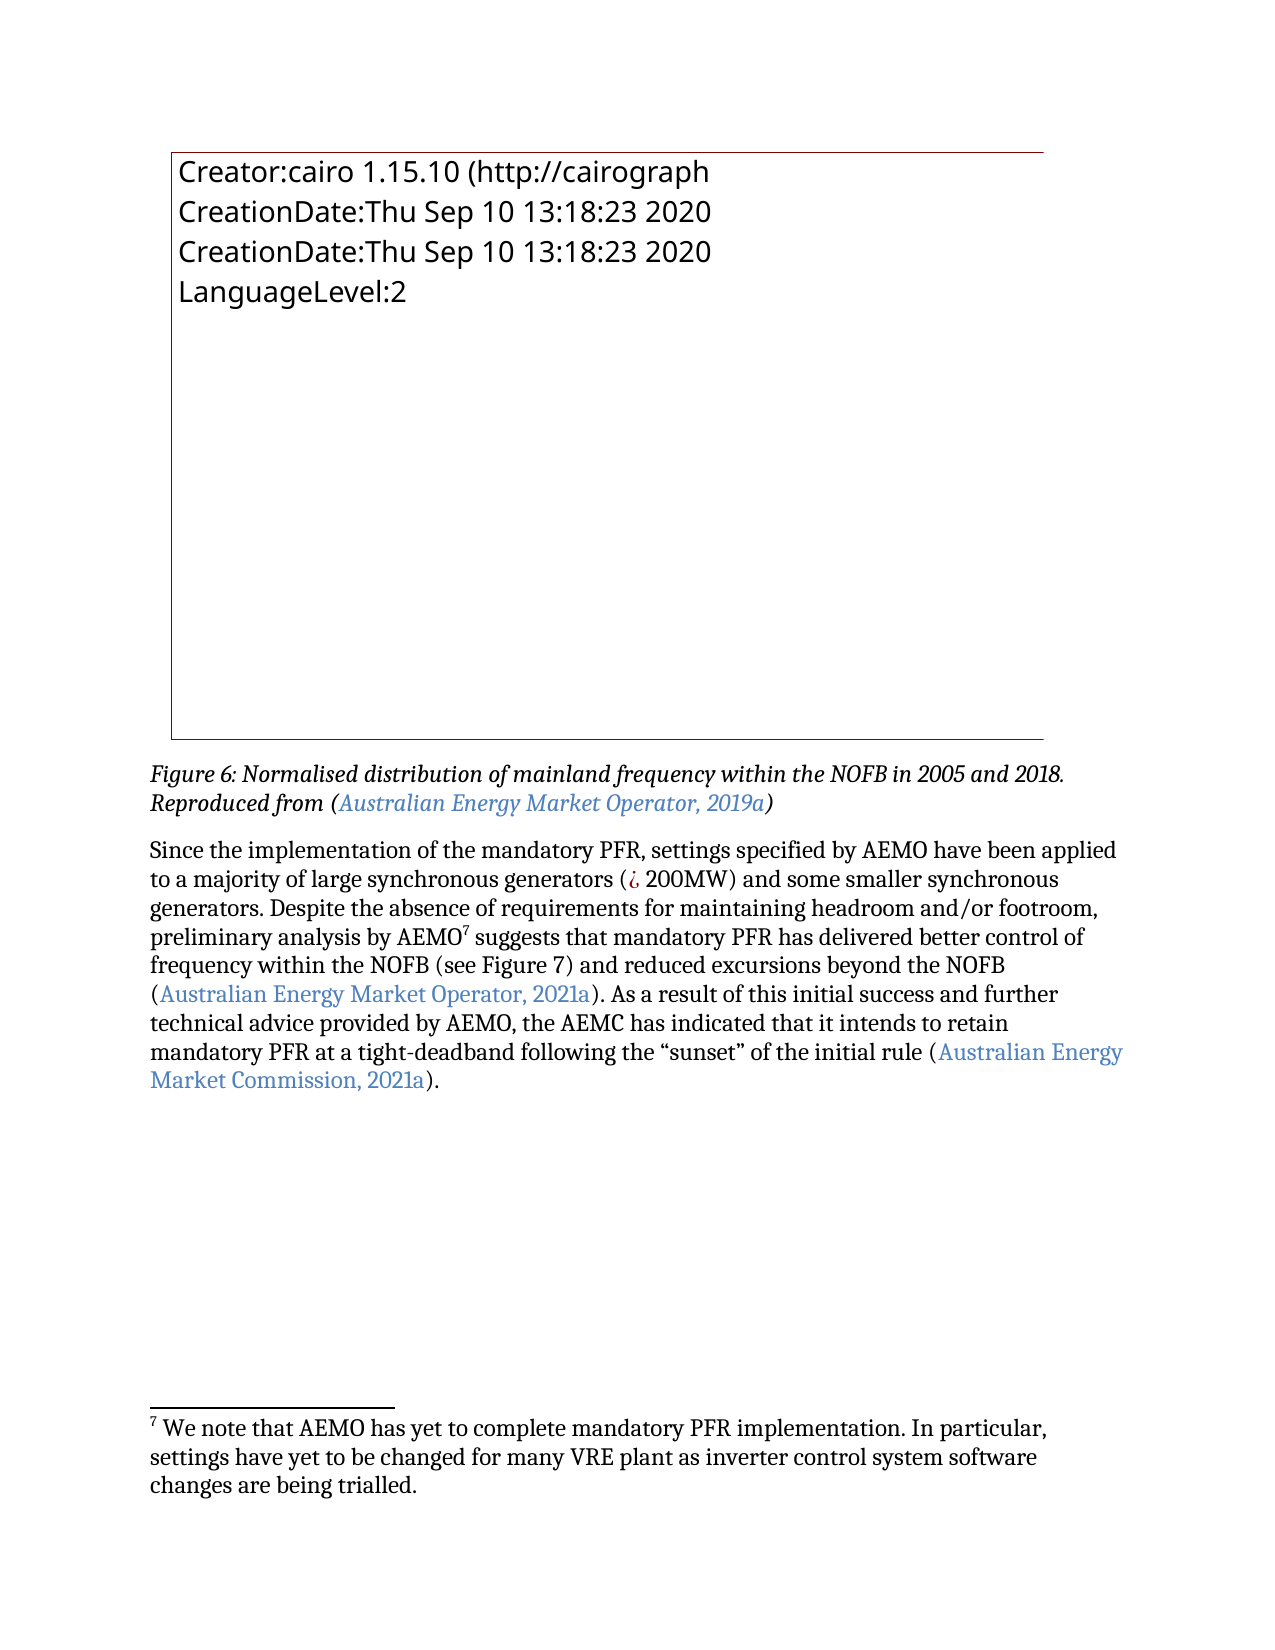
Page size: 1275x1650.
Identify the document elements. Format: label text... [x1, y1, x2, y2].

text Since the implementation of the mandatory PFR, settings specified by AEMO have been applied to a majority of large synchronous generators ( 200MW) and some smaller synchronous generators. Despite the absence of requirements for maintaining headroom and/or footroom, preliminary analysis by AEMO suggests that mandatory PFR has delivered better control of frequency within the NOFB (see Figure 7) and reduced excursions beyond the NOFB (Australian Energy Market Operator, 2021a). As a result of this initial success and further technical advice provided by AEMO, the AEMC has indicated that it intends to retain mandatory PFR at a tight-deadband following the “sunset” of the initial rule (Australian Energy Market Commission, 2021a). [150, 836, 1125, 1095]
text Figure 6: Normalised distribution of mainland frequency within the NOFB in 2005 and 2018. Reproduced from (Australian Energy Market Operator, 2019a) [150, 760, 1125, 818]
